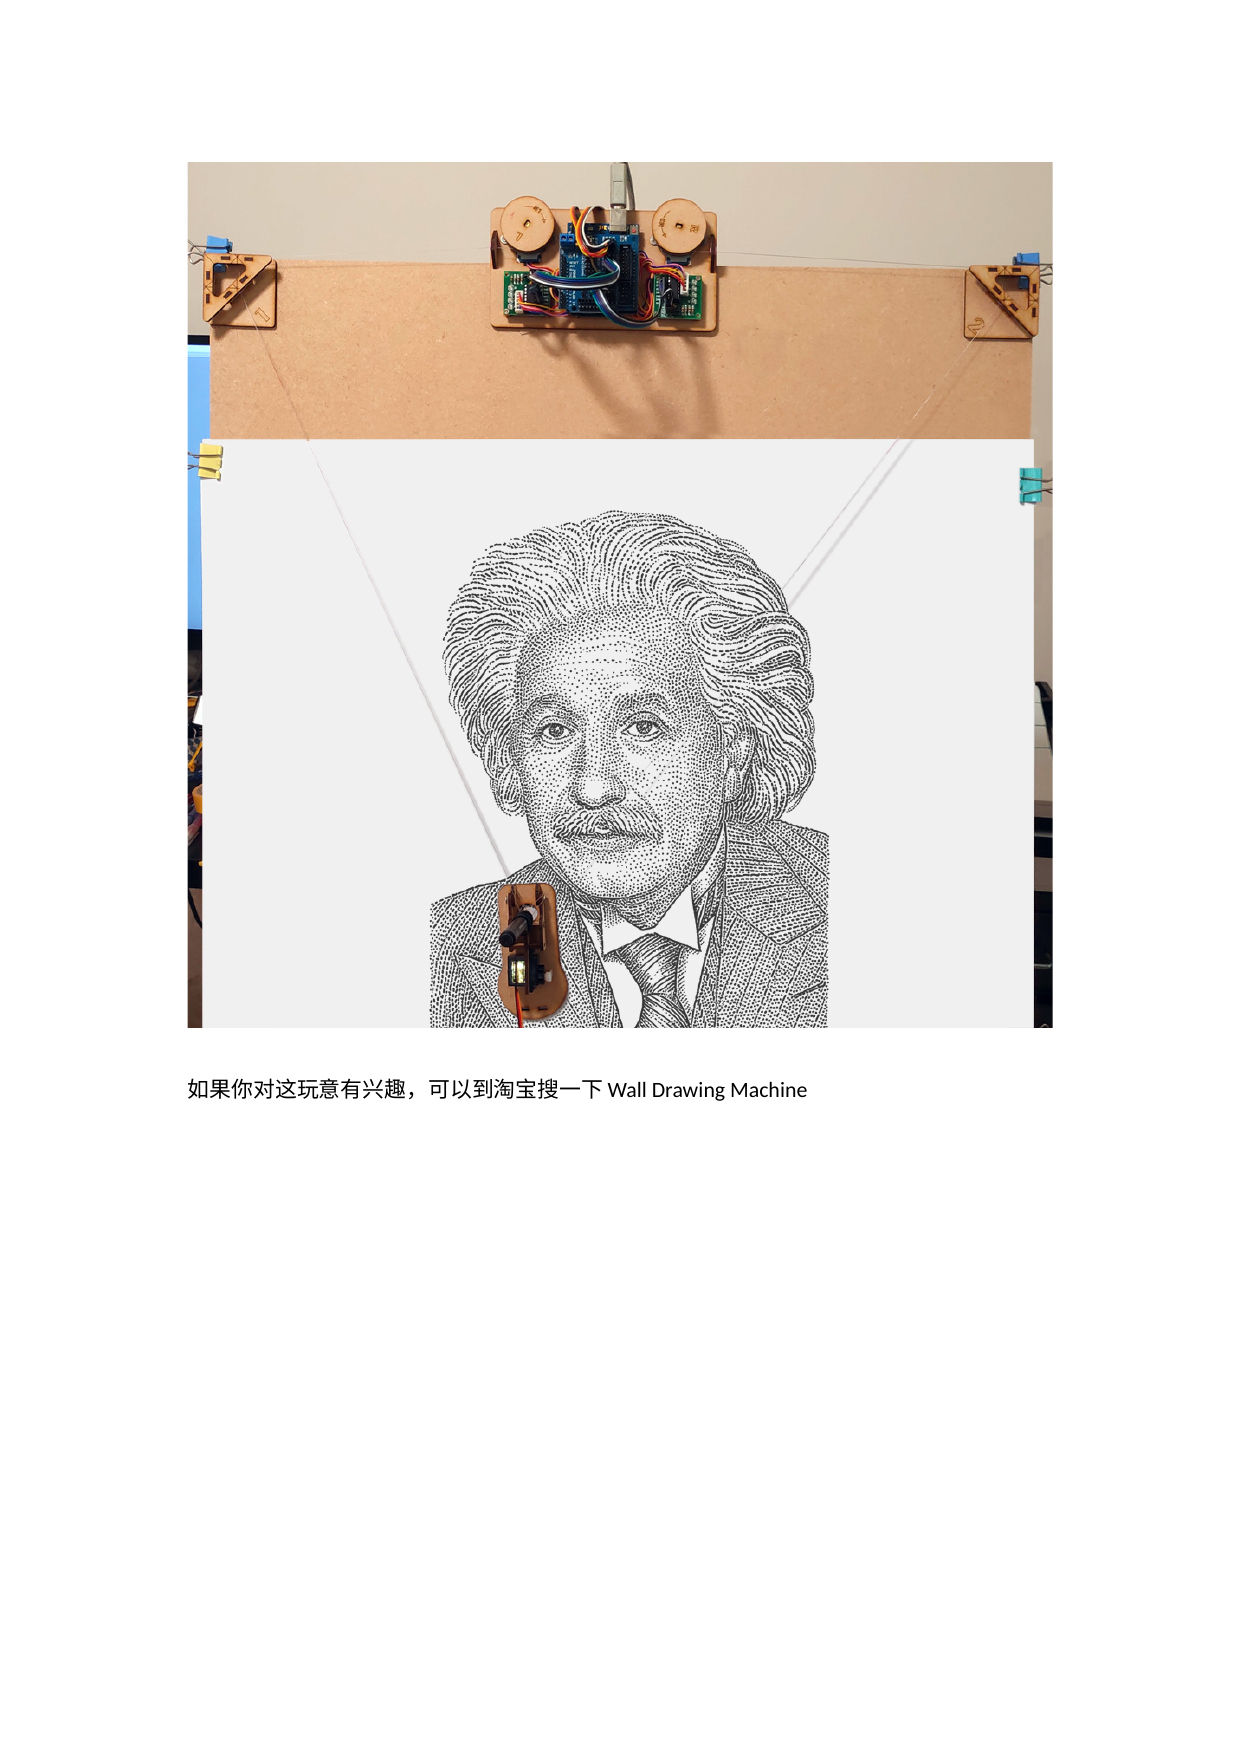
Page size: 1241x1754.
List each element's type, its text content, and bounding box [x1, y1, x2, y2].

text 如果你对这玩意有兴趣，可以到淘宝搜一下Wall Drawing Machine [187, 1072, 1053, 1104]
picture [187, 162, 1053, 1028]
